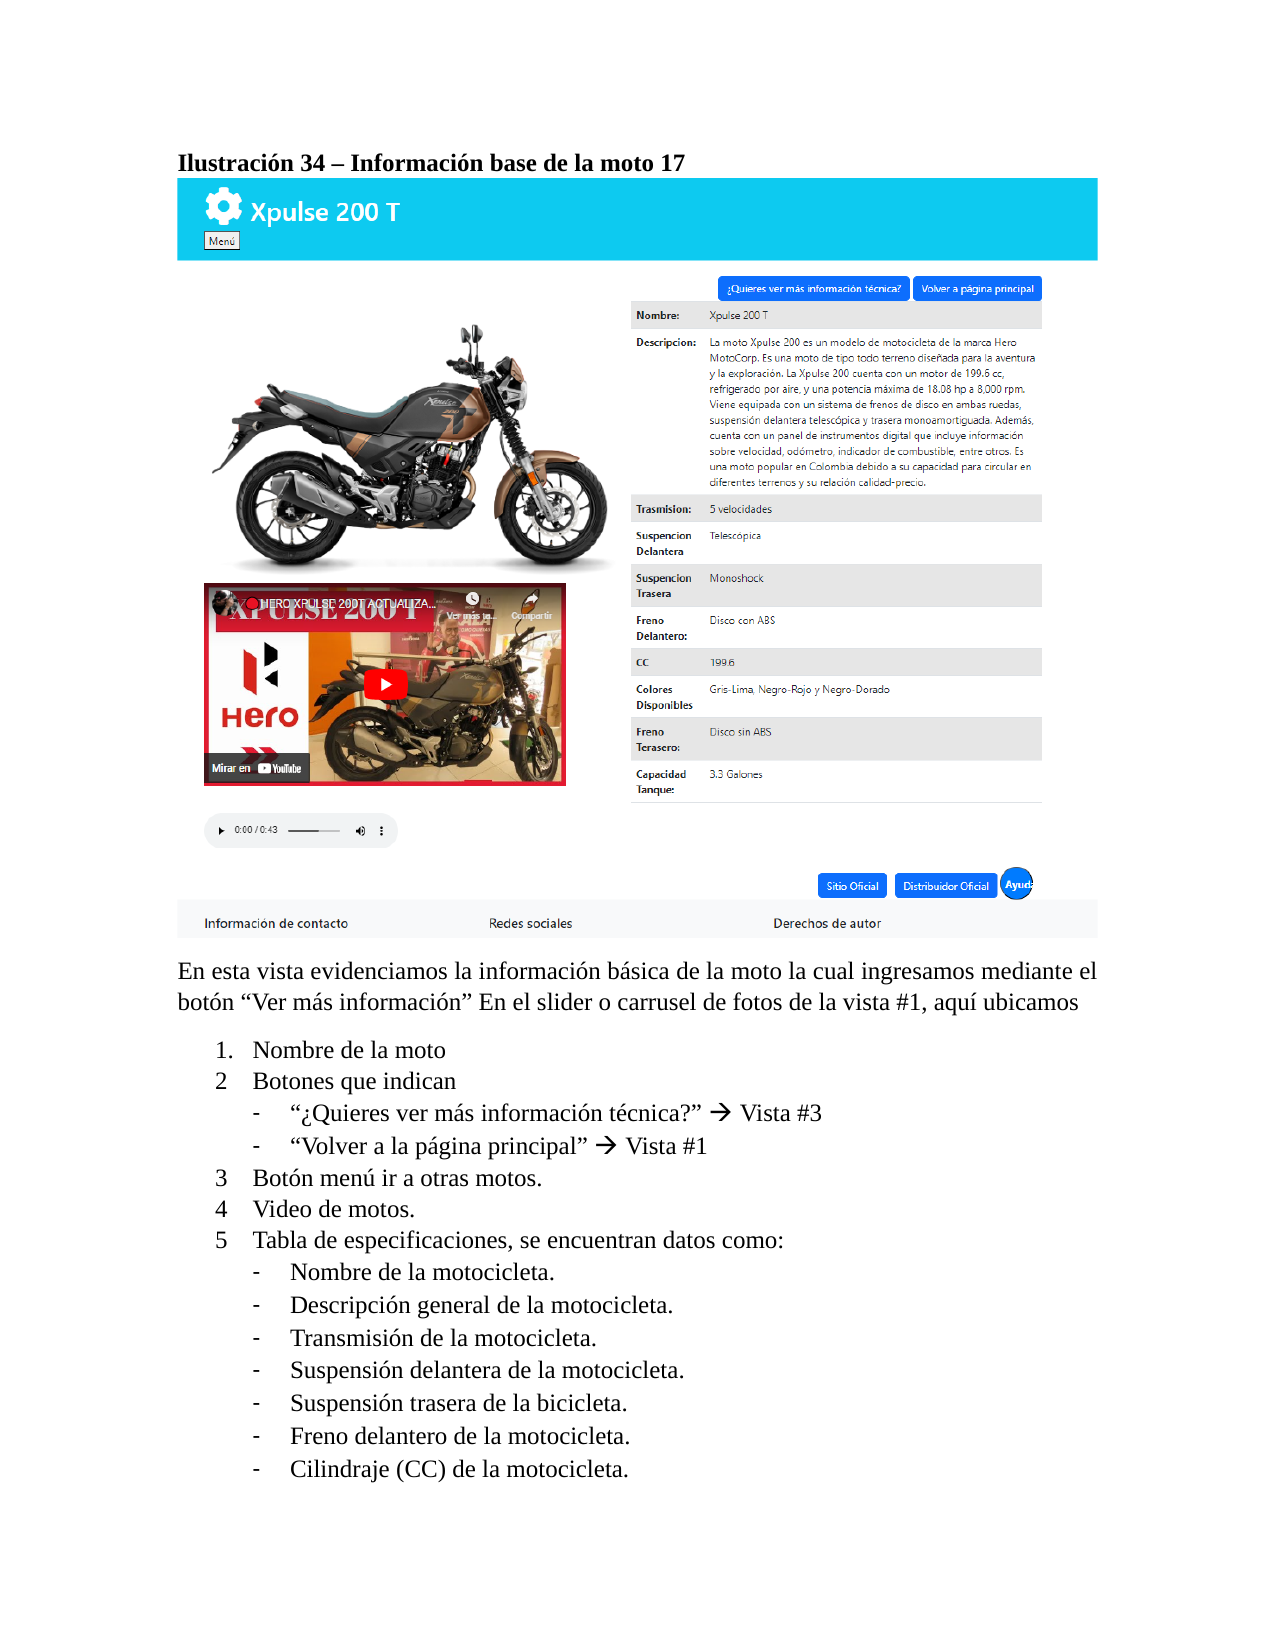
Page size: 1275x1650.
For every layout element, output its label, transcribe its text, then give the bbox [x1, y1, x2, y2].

list Cilindraje (CC) de la motocicleta. [252, 1453, 1098, 1484]
list Suspensión trasera de la bicicleta. [252, 1387, 1098, 1418]
list Botones que indican [215, 1066, 1098, 1094]
list Video de motos. [215, 1194, 1098, 1222]
list “¿Quieres ver más información técnica?” Vista #3 [252, 1097, 1098, 1127]
list Suspensión delantera de la motocicleta. [252, 1354, 1098, 1385]
list Transmisión de la motocicleta. [252, 1322, 1098, 1352]
list Freno delantero de la motocicleta. [252, 1420, 1098, 1451]
text En esta vista evidenciamos la información básica de la moto la cual ingresamos mediante el botón “Ver más información” En el slider o carrusel de fotos de la vista #1, aquí ubicamos [177, 956, 1098, 1016]
list Nombre de la moto [215, 1035, 1098, 1063]
picture [177, 178, 1098, 938]
list Botón menú ir a otras motos. [215, 1163, 1098, 1191]
list Tabla de especificaciones, se encuentran datos como: [215, 1225, 1098, 1253]
list Nombre de la motocicleta. [252, 1256, 1098, 1286]
list Descripción general de la motocicleta. [252, 1289, 1098, 1319]
subtitle Ilustración 34 – Información base de la moto 17 [177, 148, 1098, 176]
list “Volver a la página principal” Vista #1 [252, 1130, 1098, 1160]
